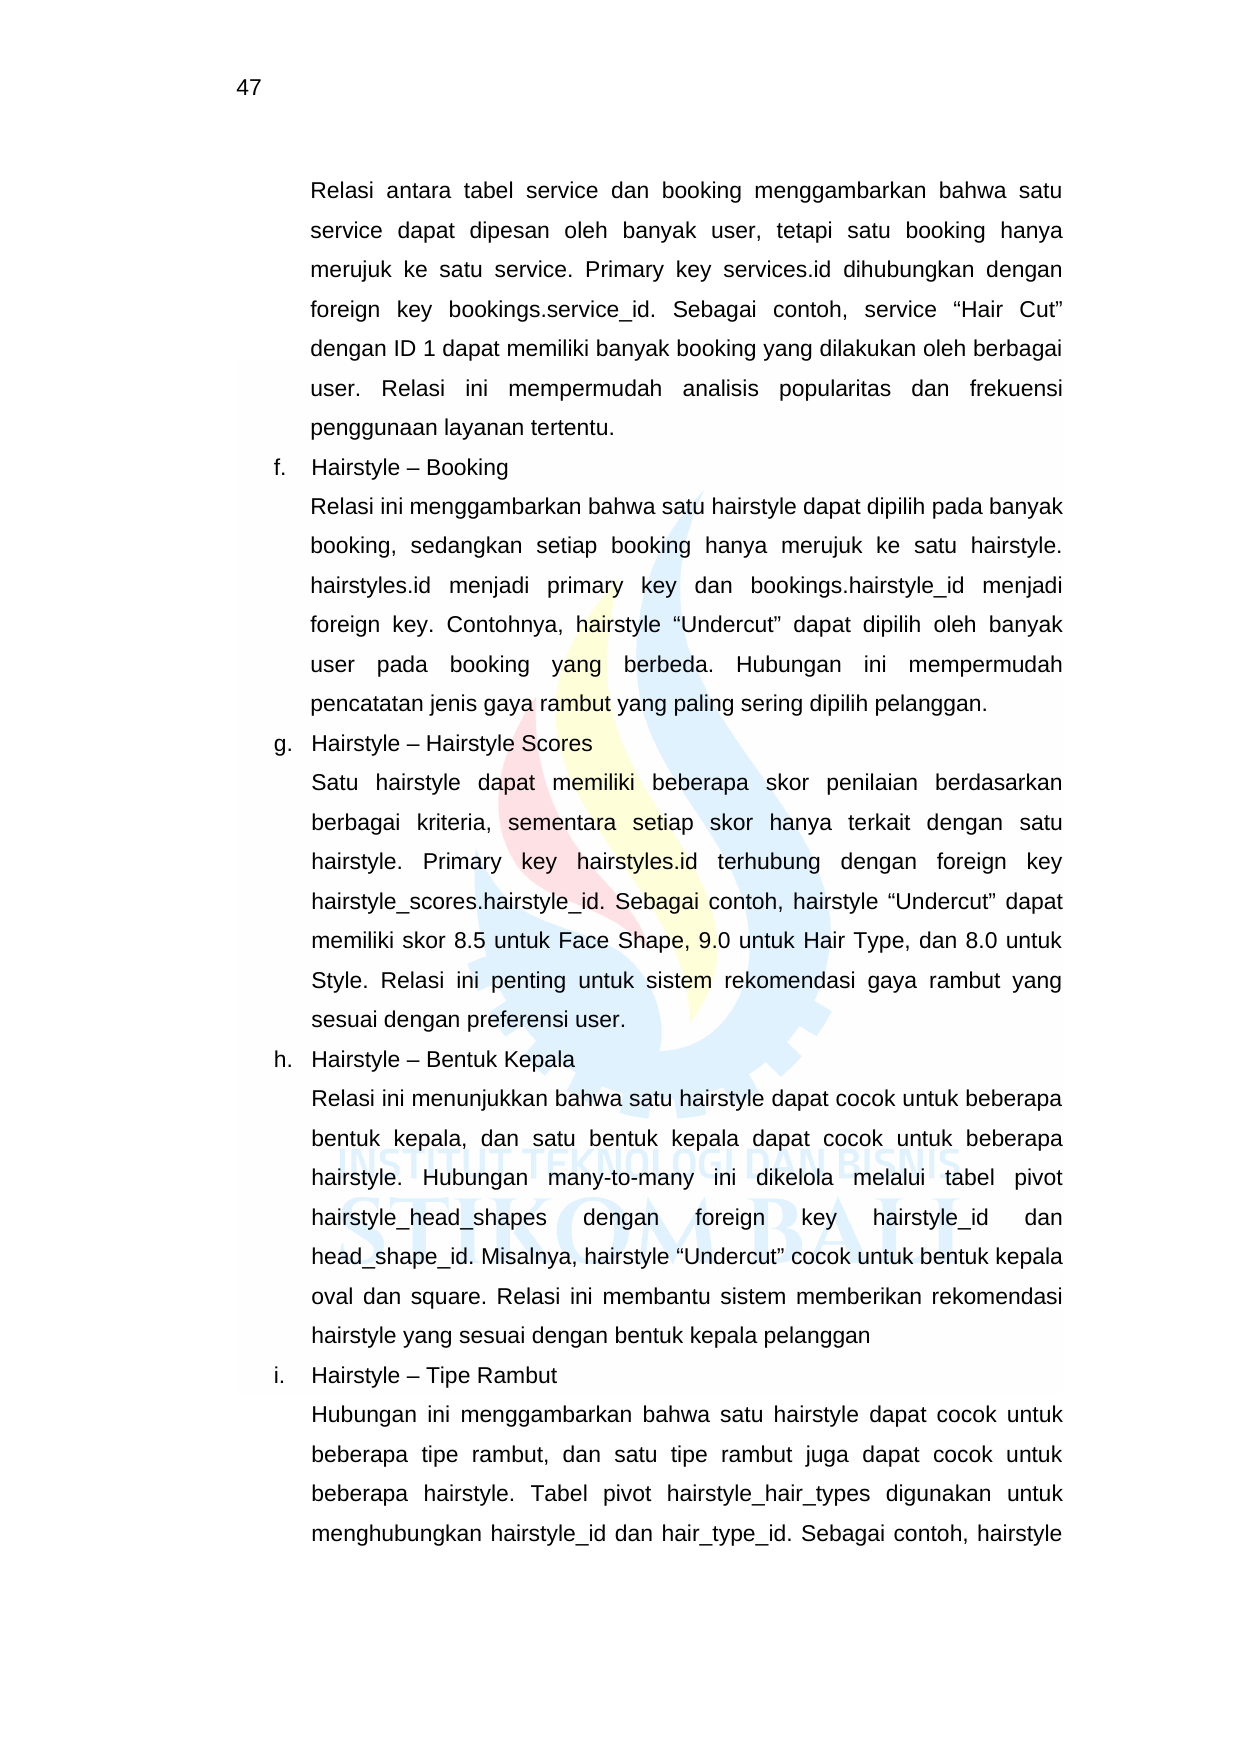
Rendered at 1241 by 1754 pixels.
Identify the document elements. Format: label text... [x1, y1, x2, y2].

list Relasi ini menunjukkan bahwa satu hairstyle dapat cocok untuk beberapa bentuk kepala, dan satu bentuk kepala dapat cocok untuk beberapa hairstyle. Hubungan many-to-many ini dikelola melalui tabel pivot hairstyle_head_shapes dengan foreign key hairstyle_id dan head_shape_id. Misalnya, hairstyle “Undercut” cocok untuk bentuk kepala oval dan square. Relasi ini membantu sistem memberikan rekomendasi hairstyle yang sesuai dengan bentuk kepala pelanggan [311, 1085, 1063, 1348]
list Hairstyle – Tipe Rambut [274, 1362, 1063, 1388]
list Hairstyle – Booking [274, 453, 1063, 480]
list Satu hairstyle dapat memiliki beberapa skor penilaian berdasarkan berbagai kriteria, sementara setiap skor hanya terkait dengan satu hairstyle. Primary key hairstyles.id terhubung dengan foreign key hairstyle_scores.hairstyle_id. Sebagai contoh, hairstyle “Undercut” dapat memiliki skor 8.5 untuk Face Shape, 9.0 untuk Hair Type, dan 8.0 untuk Style. Relasi ini penting untuk sistem rekomendasi gaya rambut yang sesuai dengan preferensi user. [311, 769, 1063, 1033]
text Relasi ini menggambarkan bahwa satu hairstyle dapat dipilih pada banyak booking, sedangkan setiap booking hanya merujuk ke satu hairstyle. hairstyles.id menjadi primary key dan bookings.hairstyle_id menjadi foreign key. Contohnya, hairstyle “Undercut” dapat dipilih oleh banyak user pada booking yang berbeda. Hubungan ini mempermudah pencatatan jenis gaya rambut yang paling sering dipilih pelanggan. [310, 493, 1063, 717]
text Relasi antara tabel service dan booking menggambarkan bahwa satu service dapat dipesan oleh banyak user, tetapi satu booking hanya merujuk ke satu service. Primary key services.id dihubungkan dengan foreign key bookings.service_id. Sebagai contoh, service “Hair Cut” dengan ID 1 dapat memiliki banyak booking yang dilakukan oleh berbagai user. Relasi ini mempermudah analisis popularitas dan frekuensi penggunaan layanan tertentu. [310, 177, 1063, 440]
list Hairstyle – Hairstyle Scores [274, 730, 1063, 756]
list Hairstyle – Bentuk Kepala [274, 1046, 1063, 1072]
